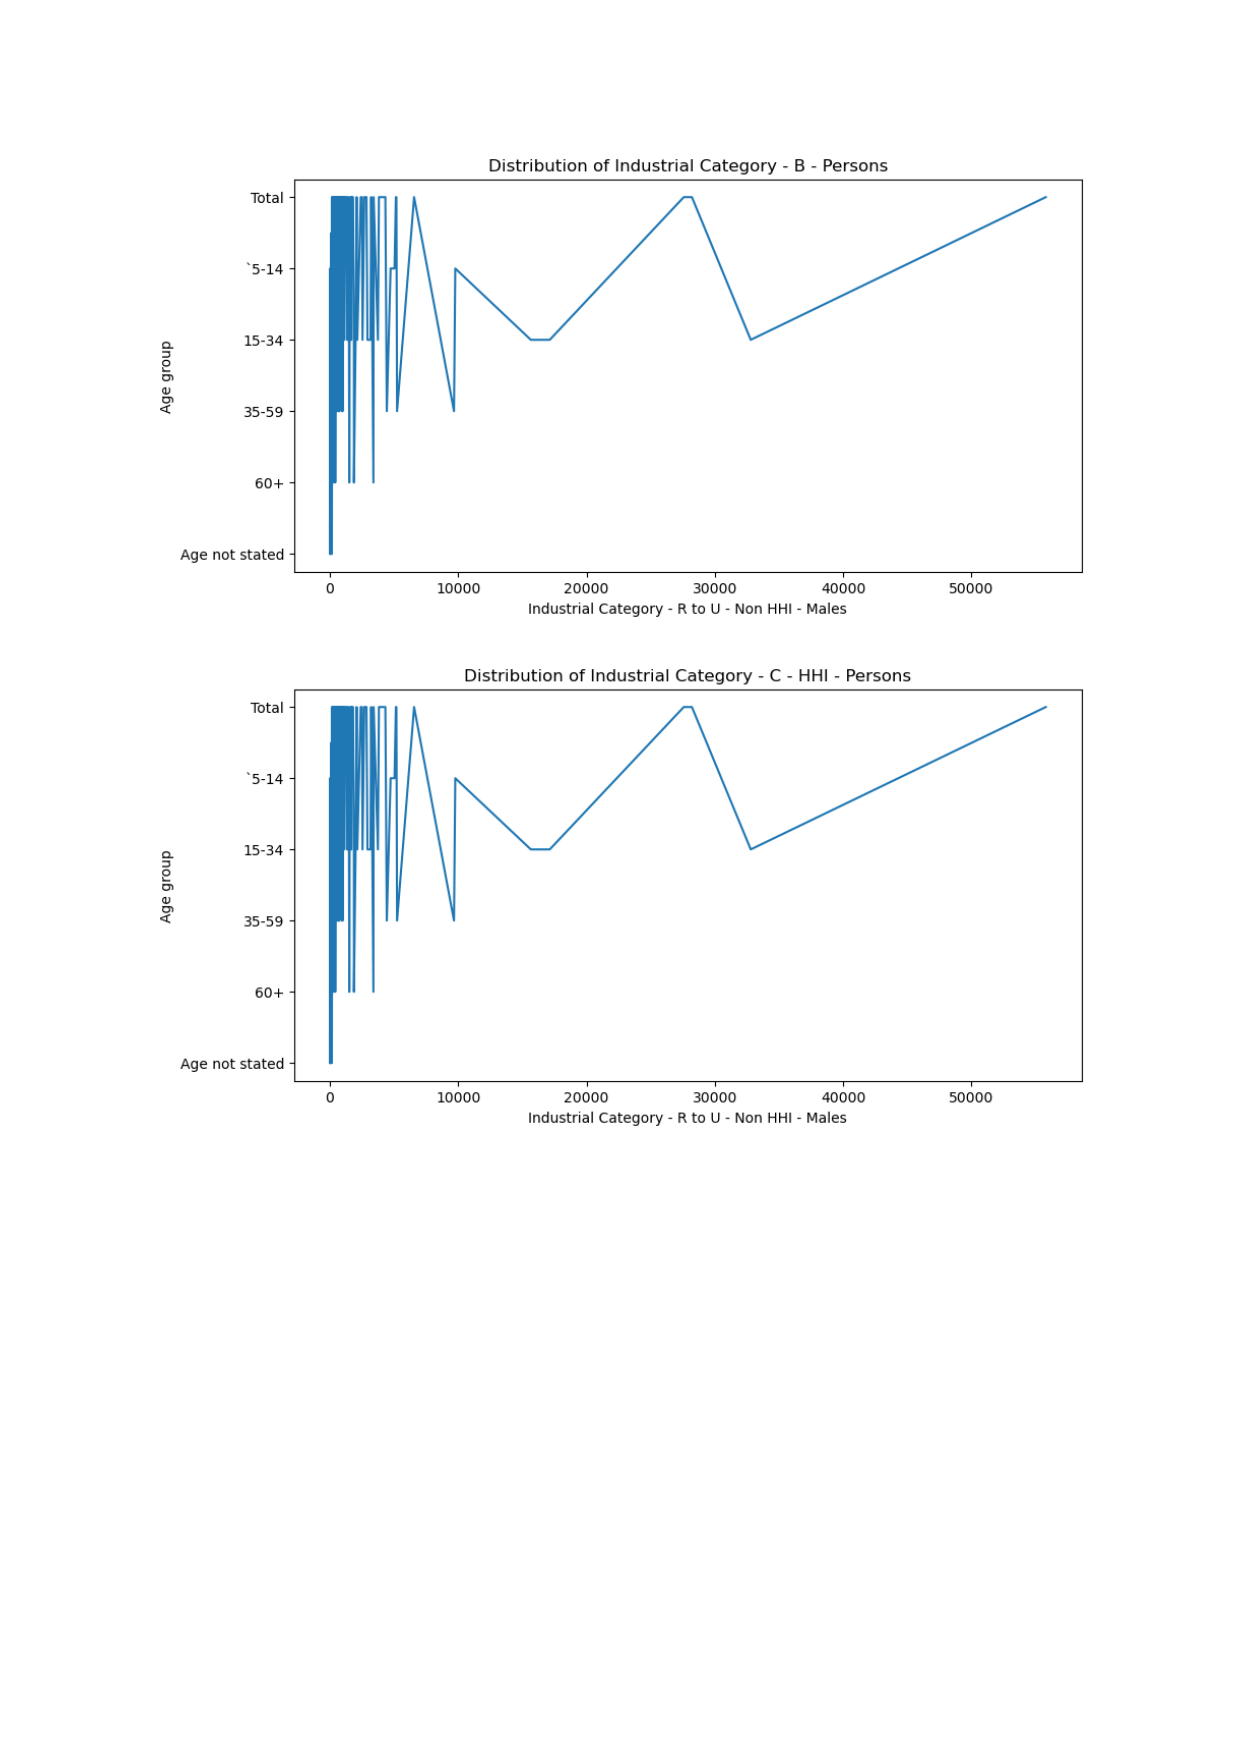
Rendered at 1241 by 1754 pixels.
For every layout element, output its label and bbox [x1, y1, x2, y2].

picture [150, 150, 1091, 626]
picture [150, 659, 1091, 1135]
